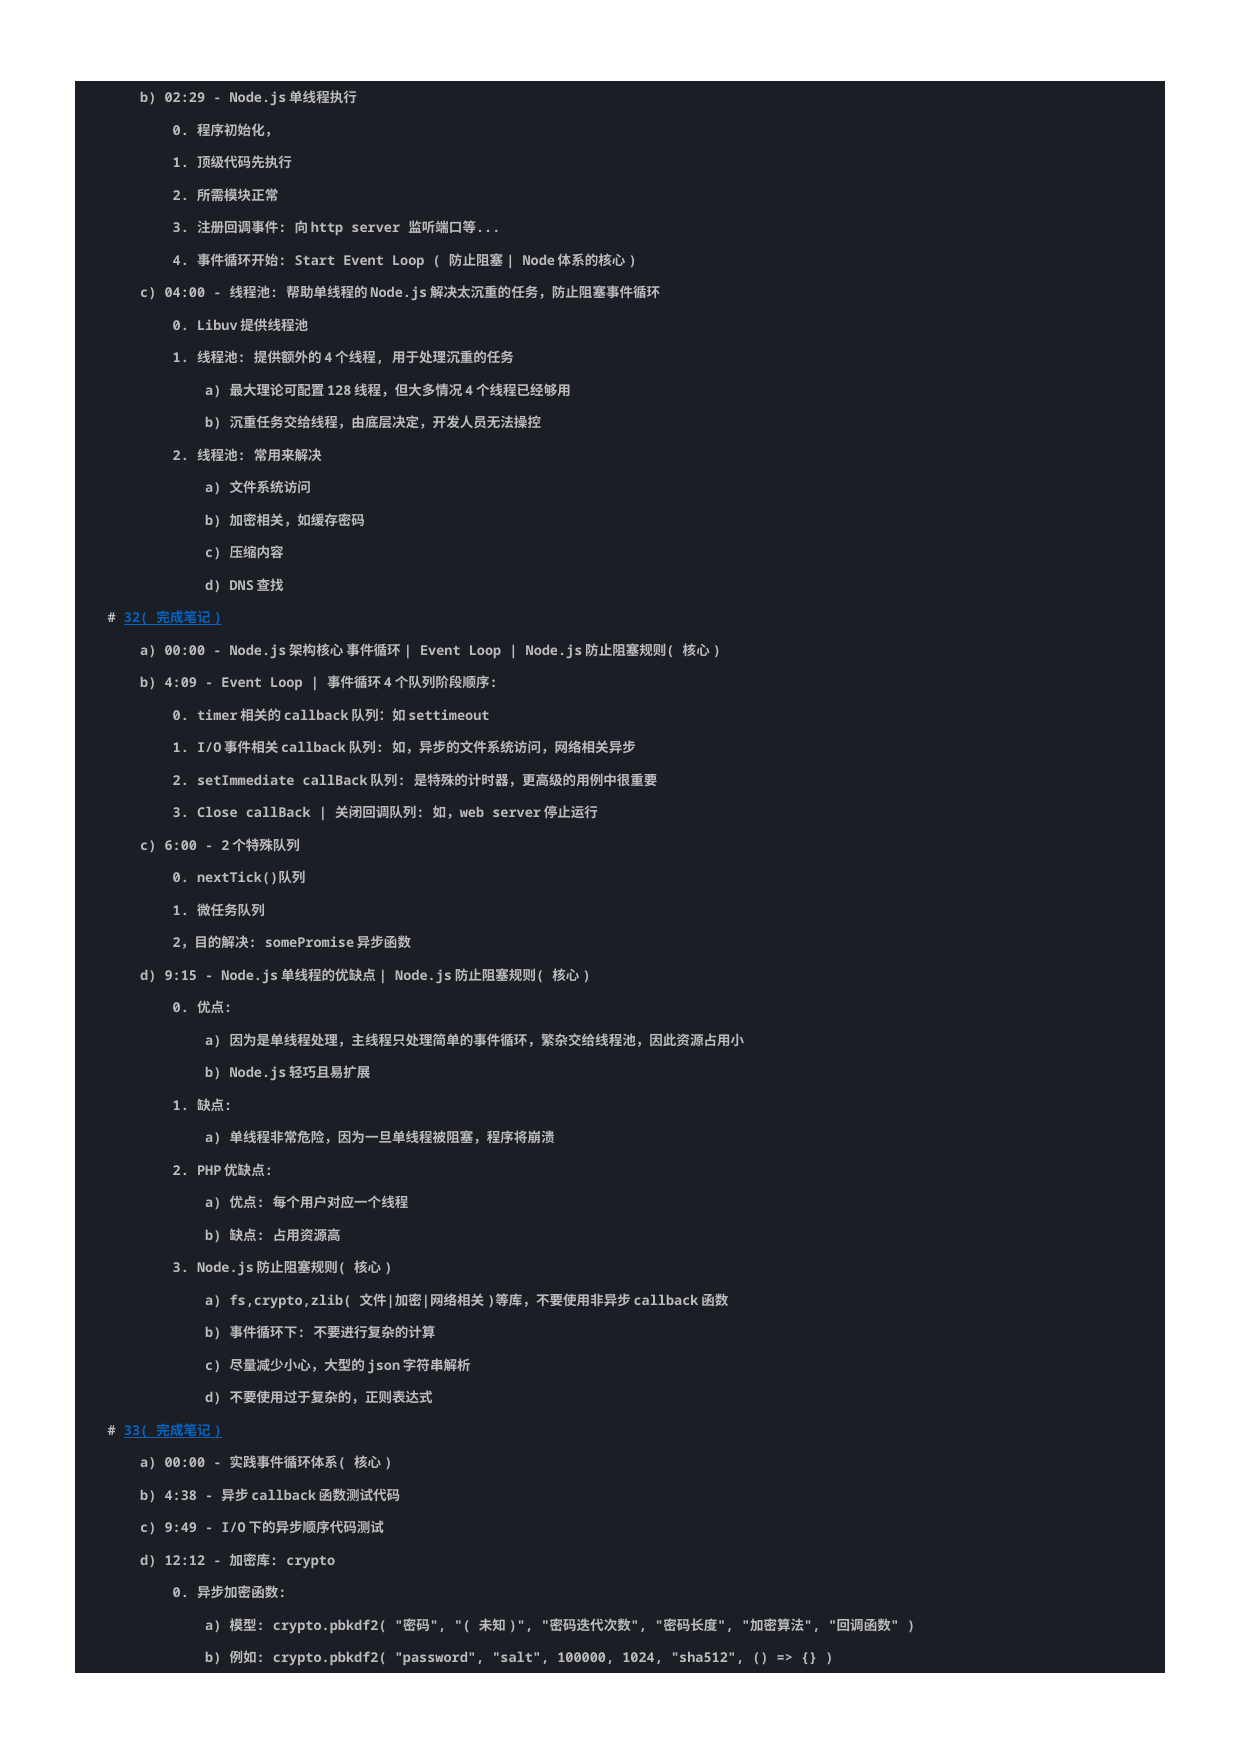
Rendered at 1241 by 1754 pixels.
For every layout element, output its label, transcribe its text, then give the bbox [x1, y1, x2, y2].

text c) 04:00 - 线程池: 帮助单线程的Node.js解决太沉重的任务，防止阻塞事件循环 [75, 276, 1165, 308]
text b) 加密相关，如缓存密码 [75, 503, 1165, 536]
text c) 6:00 - 2个特殊队列 [75, 828, 1165, 861]
text a) 模型: crypto.pbkdf2( "密码", "( 未知 )", "密码迭代次数", "密码长度", "加密算法", "回调函数" ) [75, 1608, 1165, 1641]
text d) 9:15 - Node.js单线程的优缺点 | Node.js防止阻塞规则( 核心 ) [75, 958, 1165, 991]
text 4. 事件循环开始: Start Event Loop ( 防止阻塞 | Node体系的核心 ) [75, 243, 1165, 276]
text 2，目的解决: somePromise异步函数 [75, 926, 1165, 958]
text c) 尽量减少小心，大型的json字符串解析 [75, 1348, 1165, 1381]
text 3. Close callBack | 关闭回调队列: 如，web server停止运行 [75, 796, 1165, 828]
text # 33( 完成笔记 ) [75, 1413, 1165, 1446]
text a) 文件系统访问 [75, 471, 1165, 503]
text a) 优点: 每个用户对应一个线程 [75, 1186, 1165, 1218]
text 0. timer相关的callback队列：如settimeout [75, 698, 1165, 731]
text c) 9:49 - I/O下的异步顺序代码测试 [75, 1511, 1165, 1543]
text 1. 微任务队列 [75, 893, 1165, 926]
text 2. 所需模块正常 [75, 178, 1165, 211]
text a) 最大理论可配置128线程，但大多情况4个线程已经够用 [75, 373, 1165, 406]
text b) 例如: crypto.pbkdf2( "password", "salt", 100000, 1024, "sha512", () => {} ) [75, 1641, 1165, 1673]
text 1. 缺点: [75, 1088, 1165, 1121]
text 0. nextTick()队列 [75, 861, 1165, 893]
text 1. 线程池: 提供额外的4个线程, 用于处理沉重的任务 [75, 341, 1165, 373]
text 3. Node.js防止阻塞规则( 核心 ) [75, 1251, 1165, 1283]
text 2. setImmediate callBack队列: 是特殊的计时器，更高级的用例中很重要 [75, 763, 1165, 796]
text a) 单线程非常危险，因为一旦单线程被阻塞，程序将崩溃 [75, 1121, 1165, 1153]
text d) 不要使用过于复杂的，正则表达式 [75, 1381, 1165, 1413]
text a) 因为是单线程处理，主线程只处理简单的事件循环，繁杂交给线程池，因此资源占用小 [75, 1023, 1165, 1056]
text 2. 线程池: 常用来解决 [75, 438, 1165, 471]
text b) 沉重任务交给线程，由底层决定，开发人员无法操控 [75, 406, 1165, 438]
text 0. 程序初始化， [75, 113, 1165, 146]
text c) 压缩内容 [75, 536, 1165, 568]
text 3. 注册回调事件: 向http server 监听端口等... [75, 211, 1165, 243]
text b) 缺点: 占用资源高 [75, 1218, 1165, 1251]
text 2. PHP优缺点: [75, 1153, 1165, 1186]
text 0. Libuv提供线程池 [75, 308, 1165, 341]
text a) 00:00 - 实践事件循环体系( 核心 ) [75, 1446, 1165, 1478]
text d) 12:12 - 加密库: crypto [75, 1543, 1165, 1576]
text b) 4:09 - Event Loop | 事件循环4个队列阶段顺序: [75, 666, 1165, 698]
text a) 00:00 - Node.js架构核心 事件循环 | Event Loop | Node.js防止阻塞规则( 核心 ) [75, 633, 1165, 666]
text a) fs,crypto,zlib( 文件|加密|网络相关 )等库，不要使用非异步callback函数 [75, 1283, 1165, 1316]
text d) DNS查找 [75, 568, 1165, 601]
text 0. 优点: [75, 991, 1165, 1023]
text 0. 异步加密函数: [75, 1576, 1165, 1608]
text 1. I/O事件相关callback队列: 如，异步的文件系统访问，网络相关异步 [75, 731, 1165, 763]
text # 32( 完成笔记 ) [75, 601, 1165, 633]
text b) Node.js轻巧且易扩展 [75, 1056, 1165, 1088]
text b) 02:29 - Node.js单线程执行 [75, 81, 1165, 113]
text b) 事件循环下: 不要进行复杂的计算 [75, 1316, 1165, 1348]
text b) 4:38 - 异步callback函数测试代码 [75, 1478, 1165, 1511]
text 1. 顶级代码先执行 [75, 146, 1165, 178]
